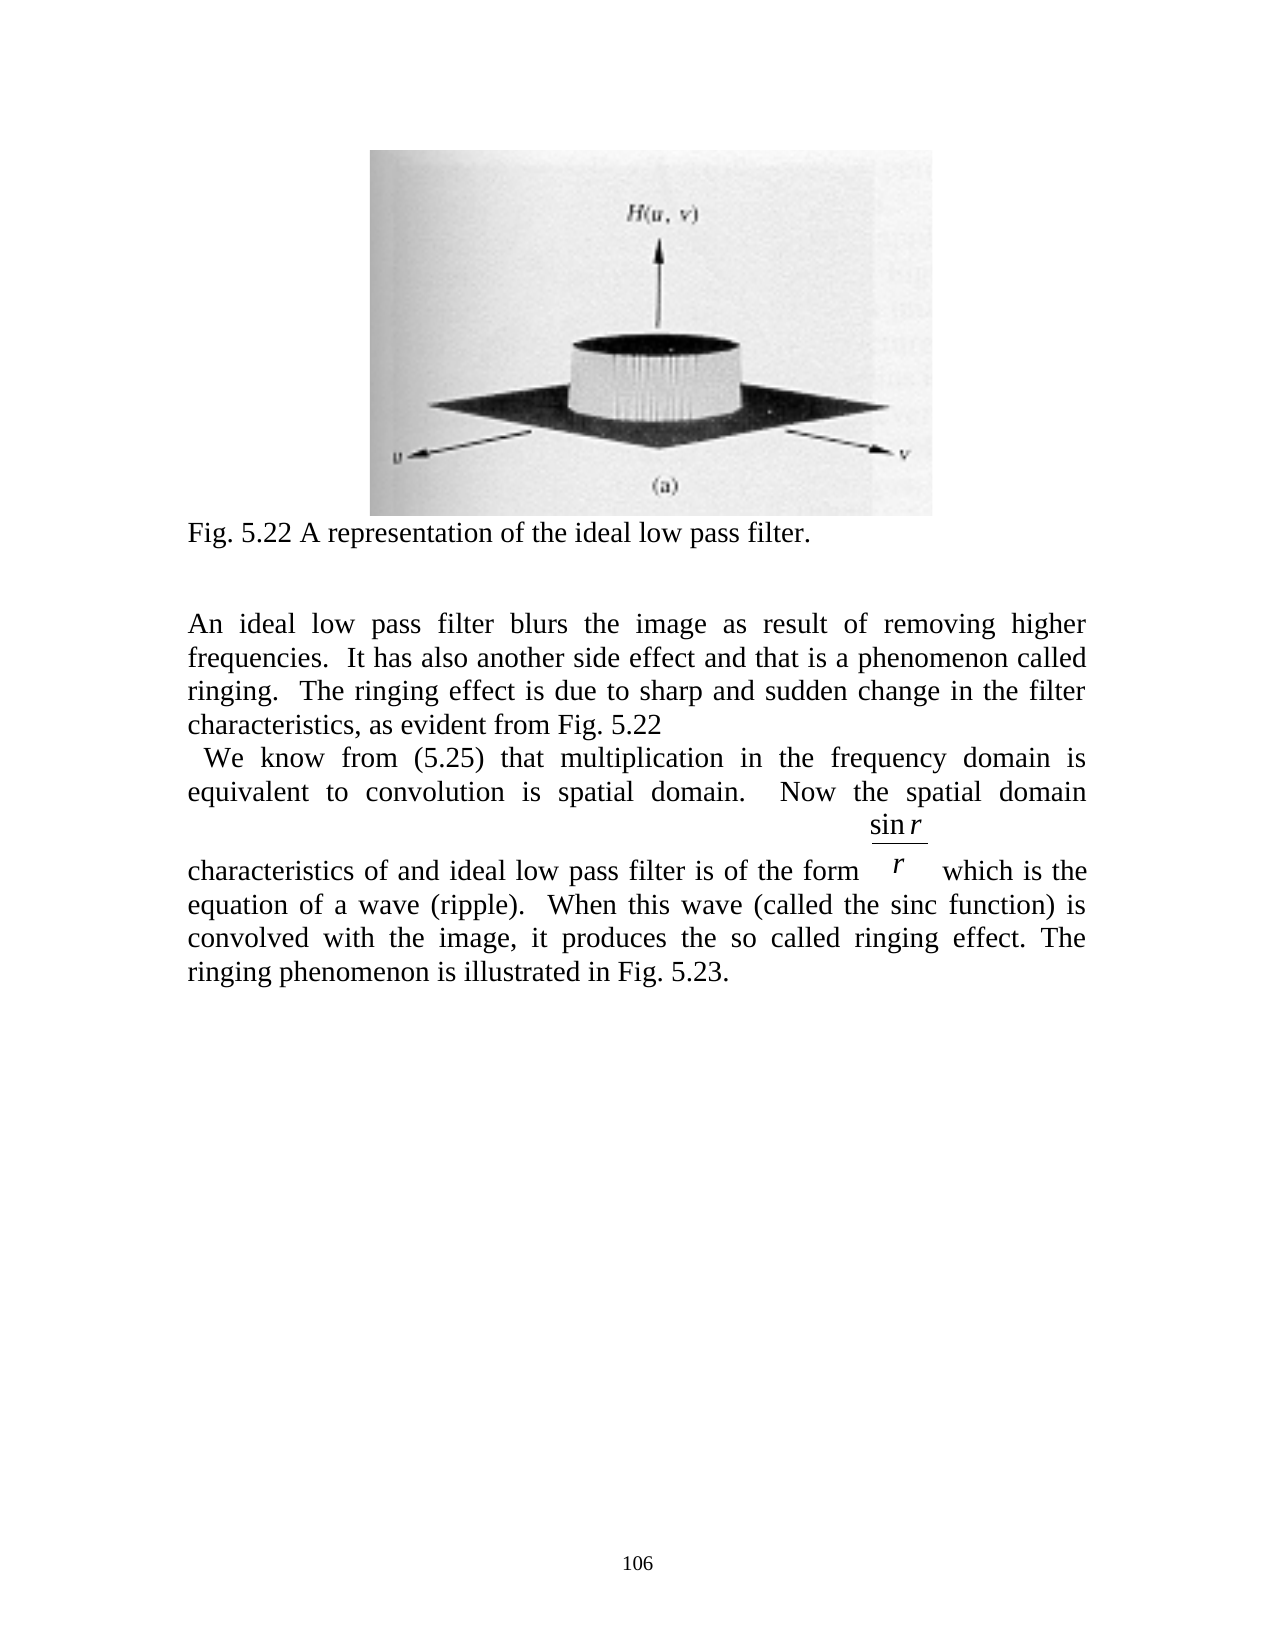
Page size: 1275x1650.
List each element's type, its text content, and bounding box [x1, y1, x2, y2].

text Fig. 5.22 A representation of the ideal low pass filter. [187, 515, 1087, 549]
picture [369, 150, 933, 516]
text An ideal low pass filter blurs the image as result of removing higher frequencies. It has also another side effect and that is a phenomenon called ringing. The ringing effect is due to sharp and sudden change in the filter characteristics, as evident from Fig. 5.22 [187, 606, 1087, 741]
text We know from (5.25) that multiplication in the frequency domain is equivalent to convolution is spatial domain. Now the spatial domain characteristics of and ideal low pass filter is of the form which is the equation of a wave (ripple). When this wave (called the sinc function) is convolved with the image, it produces the so called ringing effect. The ringing phenomenon is illustrated in Fig. 5.23. [187, 741, 1087, 988]
